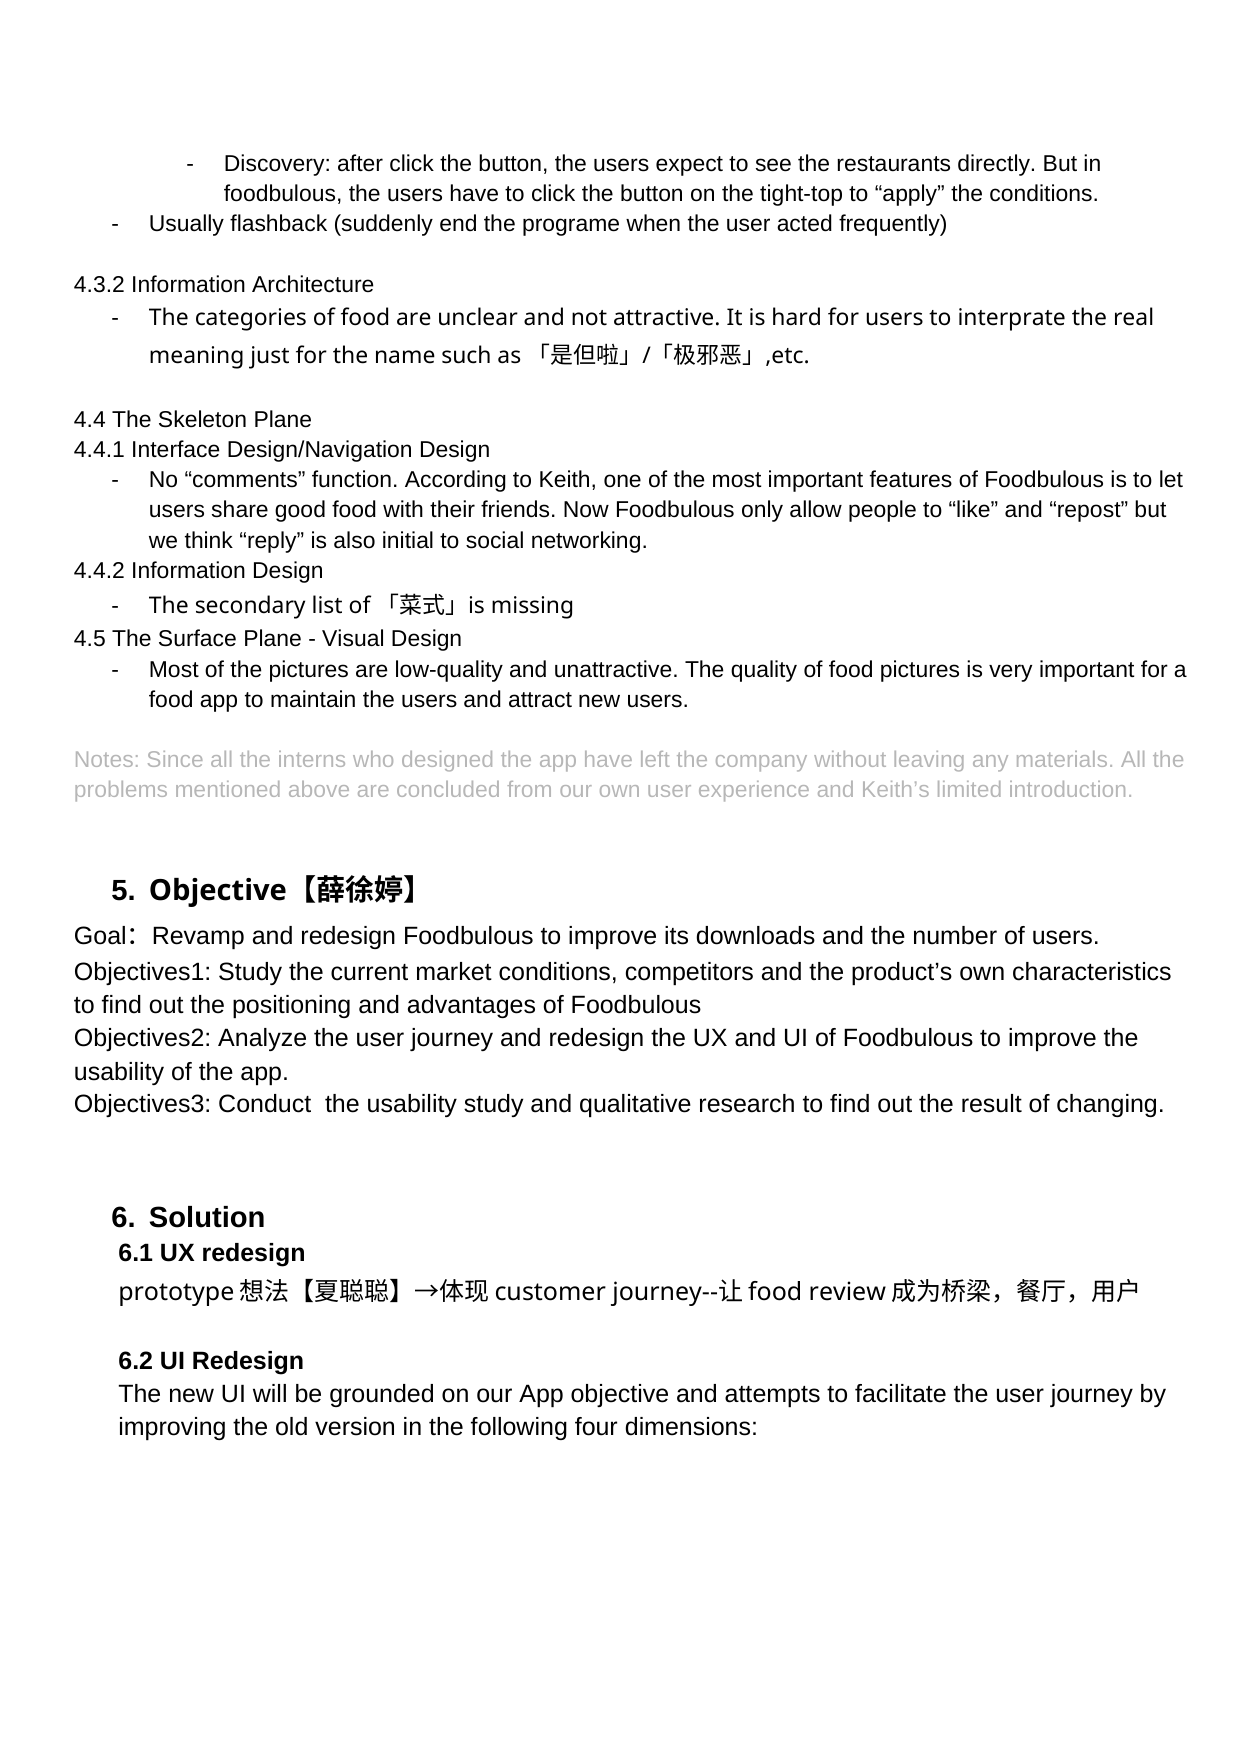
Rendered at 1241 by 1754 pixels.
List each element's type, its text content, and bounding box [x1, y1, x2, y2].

list Most of the pictures are low-quality and unattractive. The quality of food pictures is very important for a food app to maintain the users and attract new users. [111, 656, 1195, 712]
list Discovery: after click the button, the users expect to see the restaurants directly. But in foodbulous, the users have to click the button on the tight-top to “apply” the conditions. [186, 150, 1195, 207]
text Objectives1: Study the current market conditions, competitors and the product’s own characteristics to find out the positioning and advantages of Foodbulous [74, 957, 1195, 1019]
text Objectives3: Conduct the usability study and qualitative research to find out the result of changing. [74, 1089, 1195, 1118]
list No “comments” function. According to Keith, one of the most important features of Foodbulous is to let users share good food with their friends. Now Foodbulous only allow people to “like” and “repost” but we think “reply” is also initial to social networking. [111, 466, 1195, 553]
text 6.2 UI Redesign [118, 1346, 1195, 1374]
text 6.1 UX redesign [118, 1238, 1195, 1267]
list Objective【薛徐婷】 [111, 867, 1195, 909]
text 4.4.1 Interface Design/Navigation Design [74, 436, 1195, 462]
text 4.4.2 Information Design [74, 557, 1195, 583]
list The categories of food are unclear and not attractive. It is hard for users to interprate the real meaning just for the name such as 「是但啦」/「极邪恶」,etc. [111, 301, 1195, 371]
text 4.5 The Surface Plane - Visual Design [74, 625, 1195, 652]
list Solution [111, 1199, 1195, 1233]
text Goal：Revamp and redesign Foodbulous to improve its downloads and the number of users. [74, 916, 1195, 952]
text prototype想法【夏聪聪】→体现customer journey--让food review成为桥梁，餐厅，用户 [118, 1271, 1195, 1307]
text The new UI will be grounded on our App objective and attempts to facilitate the user journey by improving the old version in the following four dimensions: [118, 1379, 1195, 1441]
text Notes: Since all the interns who designed the app have left the company without leaving any materials. All the problems mentioned above are concluded from our own user experience and Keith’s limited introduction. [74, 746, 1195, 803]
list The secondary list of 「菜式」is missing [111, 587, 1195, 620]
list Usually flashback (suddenly end the programe when the user acted frequently) [111, 210, 1195, 237]
text 4.3.2 Information Architecture [74, 271, 1195, 297]
text 4.4 The Skeleton Plane [74, 406, 1195, 432]
text Objectives2: Analyze the user journey and redesign the UX and UI of Foodbulous to improve the usability of the app. [74, 1023, 1195, 1085]
